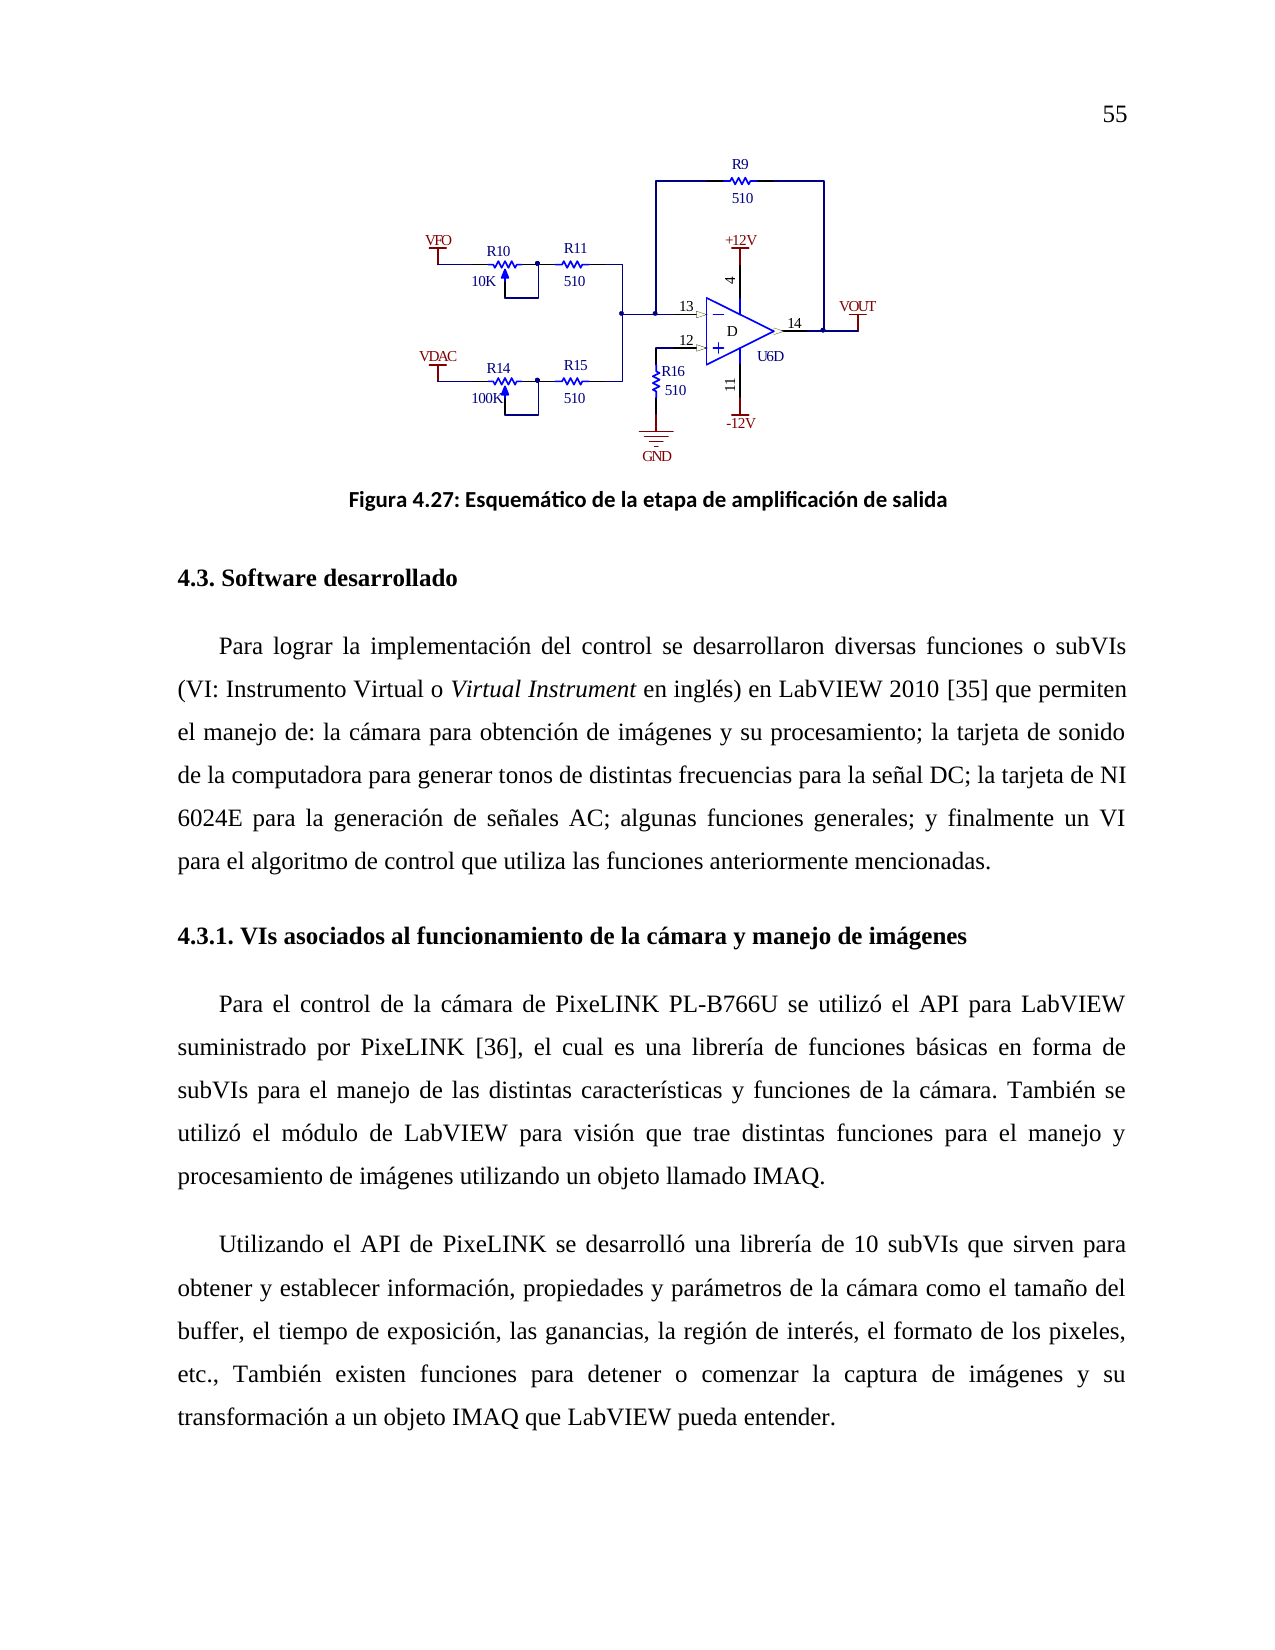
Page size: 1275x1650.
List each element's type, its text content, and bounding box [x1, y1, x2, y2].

text Para lograr la implementación del control se desarrollaron diversas funciones o subVIs (VI: Instrumento Virtual o Virtual Instrument en inglés) en LabVIEW 2010 [35] que permiten el manejo de: la cámara para obtención de imágenes y su procesamiento; la tarjeta de sonido de la computadora para generar tonos de distintas frecuencias para la señal DC; la tarjeta de NI 6024E para la generación de señales AC; algunas funciones generales; y finalmente un VI para el algoritmo de control que utiliza las funciones anteriormente mencionadas. [177, 631, 1127, 875]
text Utilizando el API de PixeLINK se desarrolló una librería de 10 subVIs que sirven para obtener y establecer información, propiedades y parámetros de la cámara como el tamaño del buffer, el tiempo de exposición, las ganancias, la región de interés, el formato de los pixeles, etc., También existen funciones para detener o comenzar la captura de imágenes y su transformación a un objeto IMAQ que LabVIEW pueda entender. [177, 1229, 1127, 1431]
subtitle VIs asociados al funcionamiento de la cámara y manejo de imágenes [177, 921, 1127, 949]
subtitle Software desarrollado [177, 563, 1127, 591]
text Para el control de la cámara de PixeLINK PL-B766U se utilizó el API para LabVIEW suministrado por PixeLINK [36], el cual es una librería de funciones básicas en forma de subVIs para el manejo de las distintas características y funciones de la cámara. También se utilizó el módulo de LabVIEW para visión que trae distintas funciones para el manejo y procesamiento de imágenes utilizando un objeto llamado IMAQ. [177, 989, 1127, 1190]
